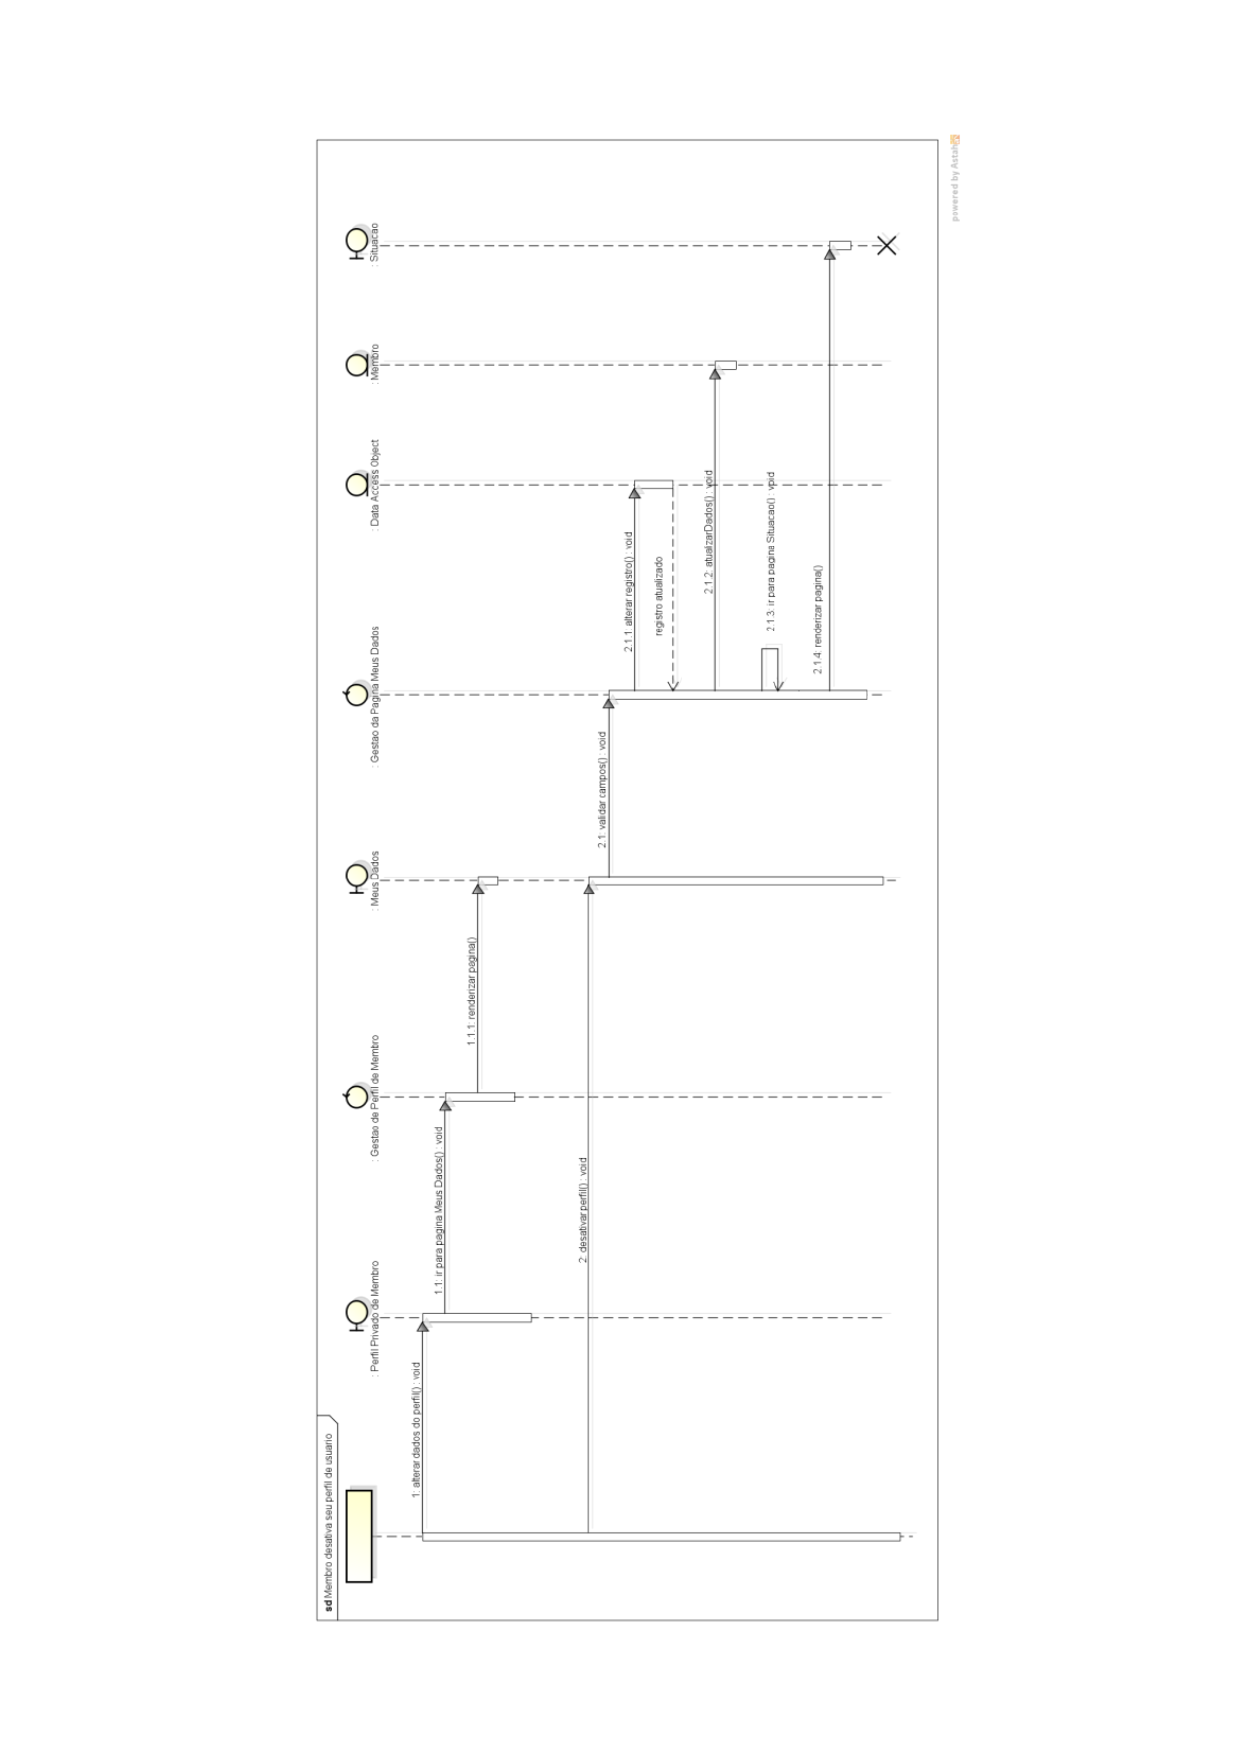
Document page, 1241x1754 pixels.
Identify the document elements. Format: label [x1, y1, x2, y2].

picture [309, 133, 961, 1627]
